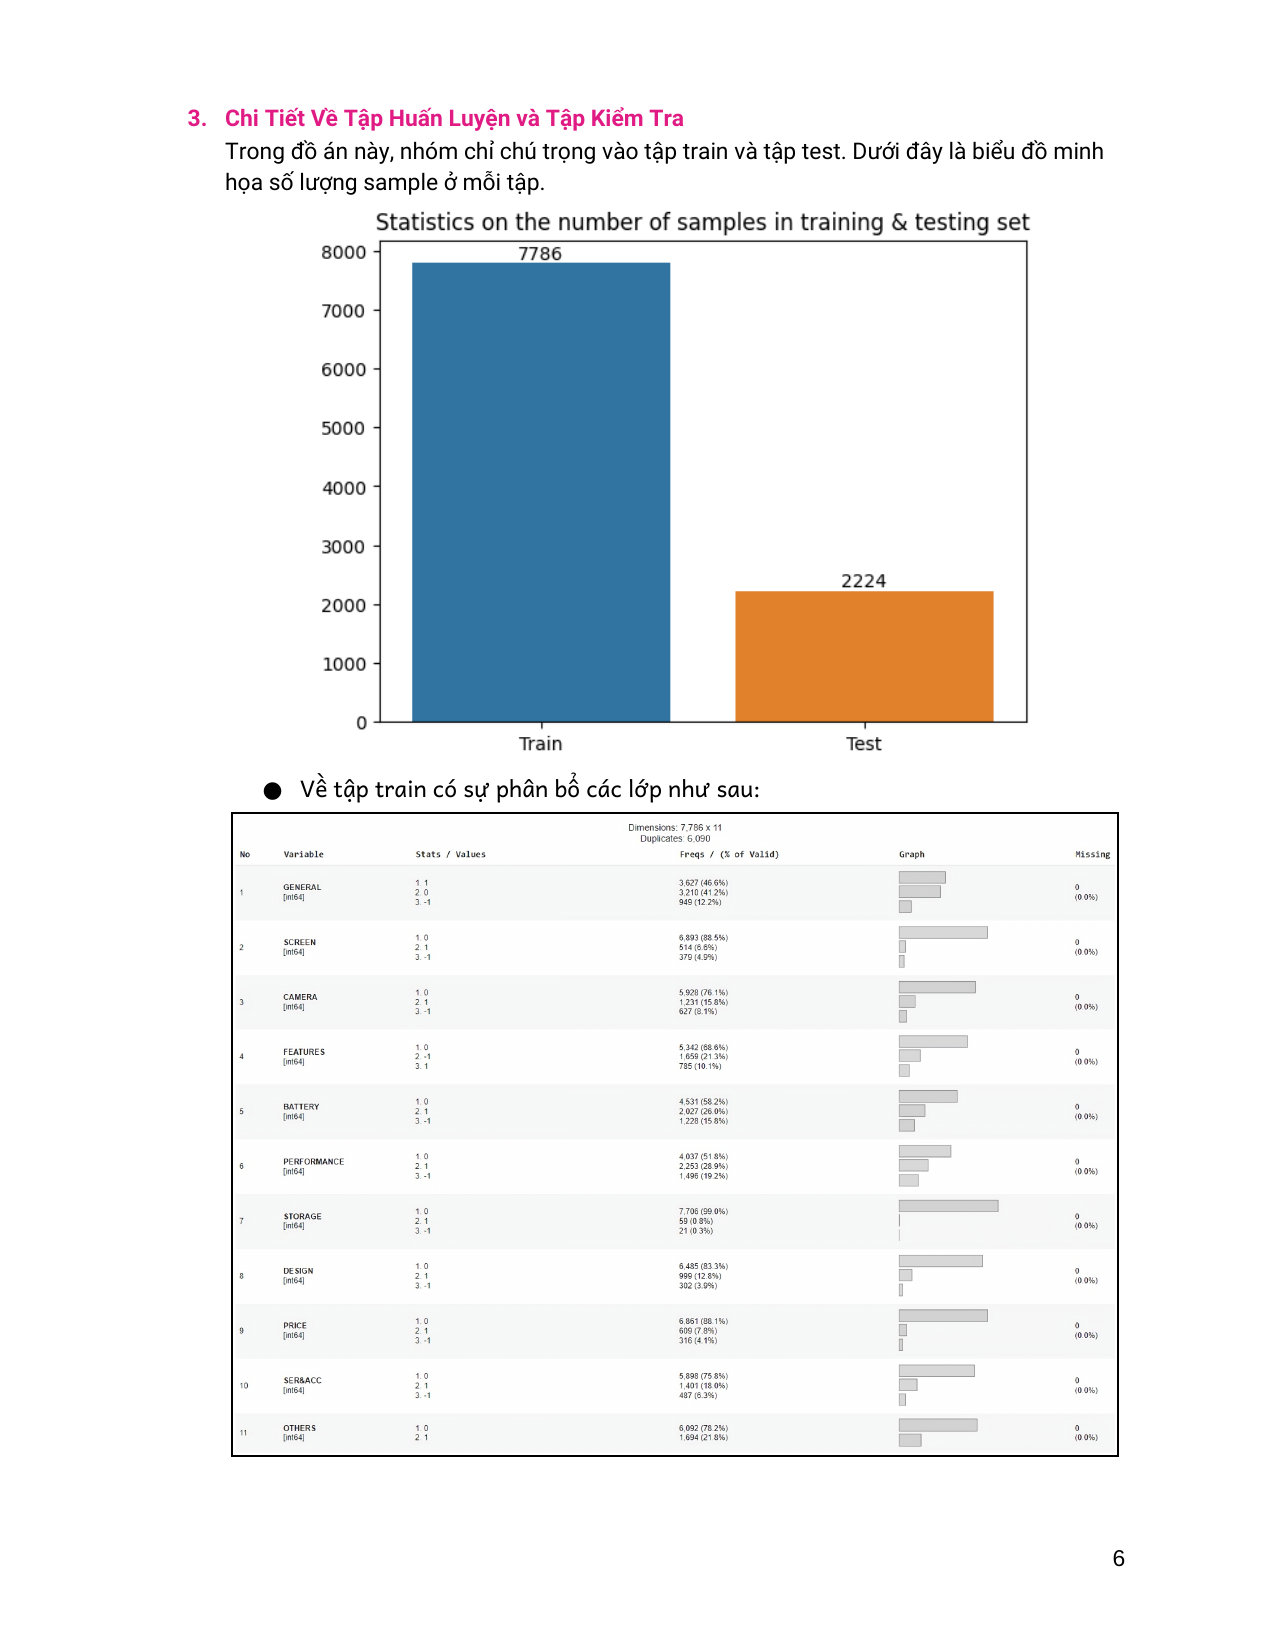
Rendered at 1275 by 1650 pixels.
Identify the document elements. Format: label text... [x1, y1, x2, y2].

text Trong đồ án này, nhóm chỉ chú trọng vào tập train và tập test. Dưới đây là biểu đồ minh họa số lượng sample ở mỗi tập. [225, 138, 1125, 196]
subtitle Chi Tiết Về Tập Huấn Luyện và Tập Kiểm Tra [187, 105, 1125, 132]
picture [233, 814, 1117, 1455]
picture [308, 200, 1042, 766]
